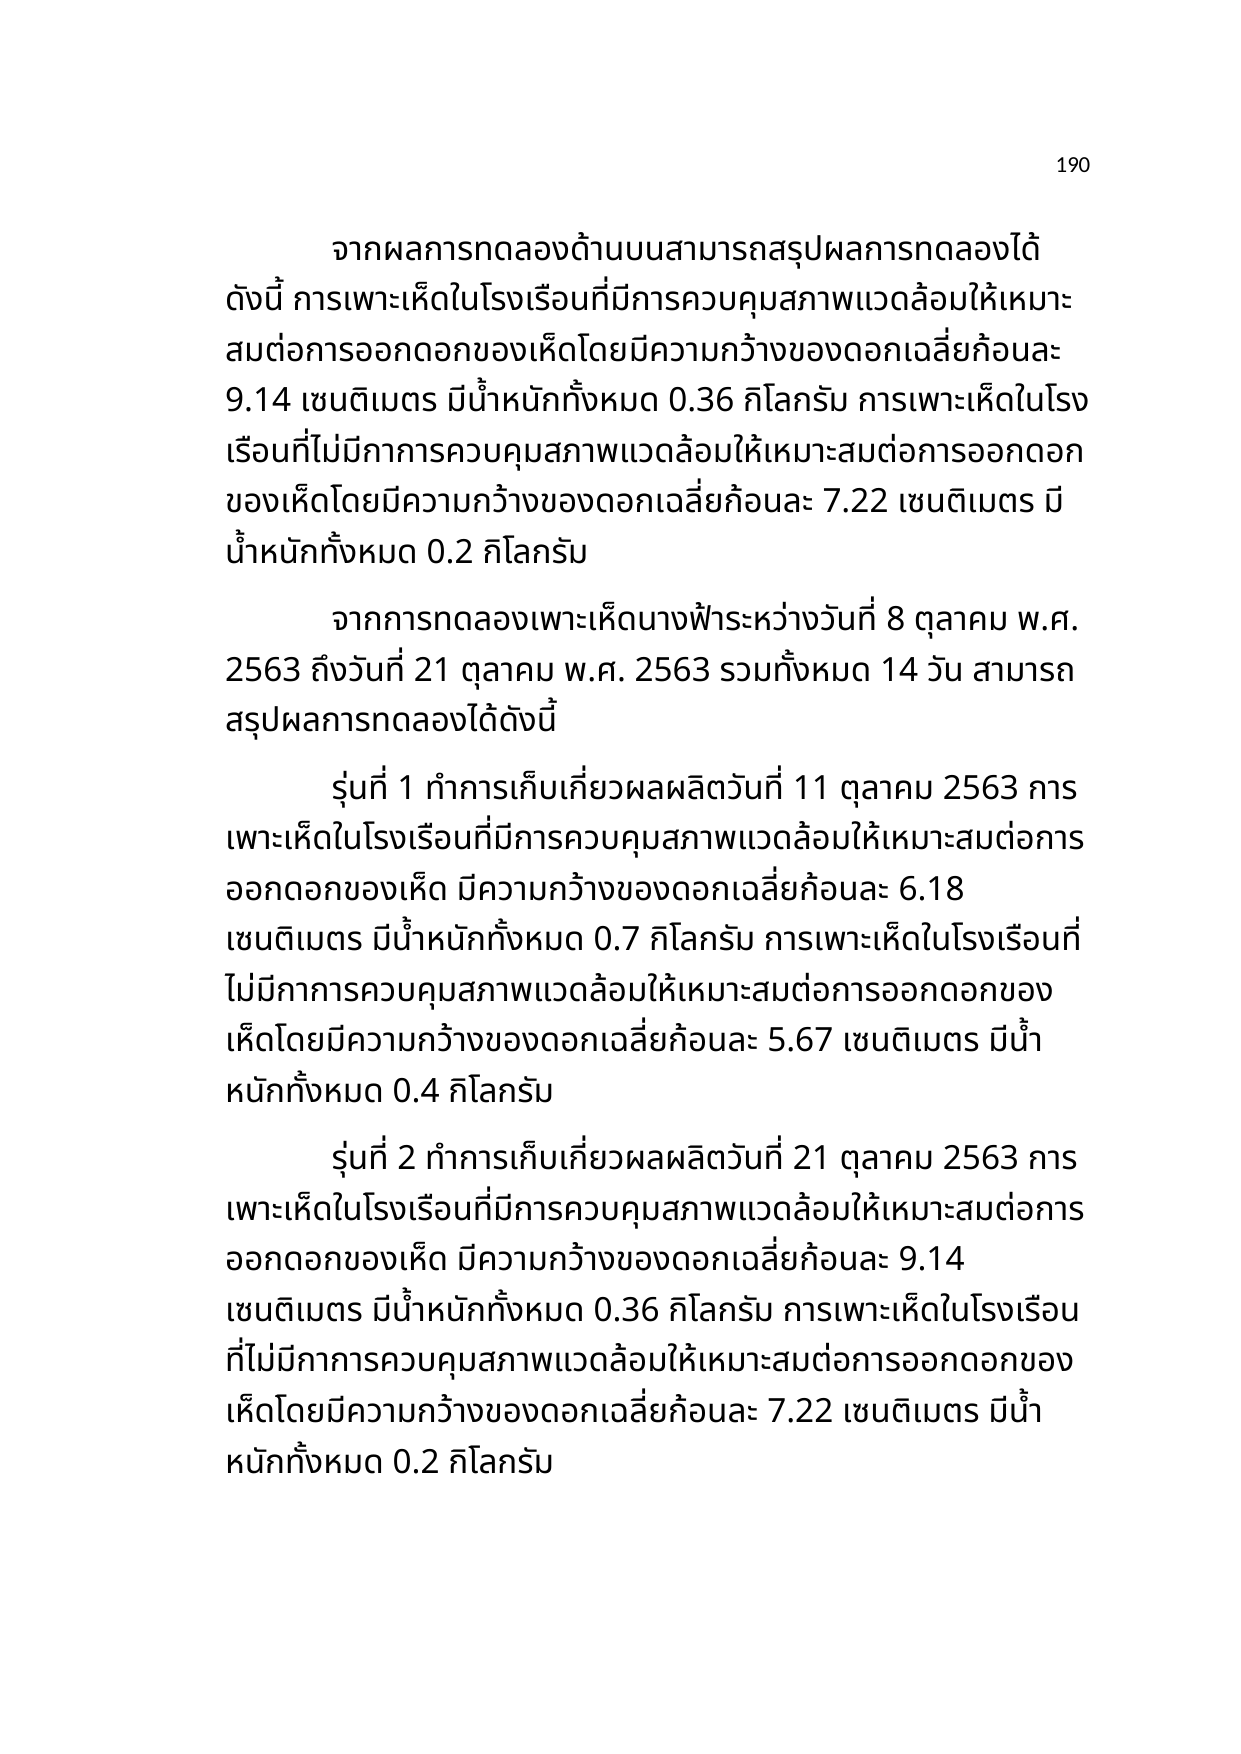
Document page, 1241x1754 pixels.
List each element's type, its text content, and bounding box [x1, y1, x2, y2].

text รุ่นที่ 2 ทำการเก็บเกี่ยวผลผลิตวันที่ 21 ตุลาคม 2563 การเพาะเห็ดในโรงเรือนที่มีการควบคุมสภาพแวดล้อมให้เหมาะสมต่อการออกดอกของเห็ด มีความกว้างของดอกเฉลี่ยก้อนละ 9.14 เซนติเมตร มีน้ำหนักทั้งหมด 0.36 กิโลกรัม การเพาะเห็ดในโรงเรือนที่ไม่มีกาการควบคุมสภาพแวดล้อมให้เหมาะสมต่อการออกดอกของเห็ดโดยมีความกว้างของดอกเฉลี่ยก้อนละ 7.22 เซนติเมตร มีน้ำหนักทั้งหมด 0.2 กิโลกรัม [225, 1134, 1090, 1488]
text จากผลการทดลองด้านบนสามารถสรุปผลการทดลองได้ดังนี้ การเพาะเห็ดในโรงเรือนที่มีการควบคุมสภาพแวดล้อมให้เหมาะสมต่อการออกดอกของเห็ดโดยมีความกว้างของดอกเฉลี่ยก้อนละ 9.14 เซนติเมตร มีน้ำหนักทั้งหมด 0.36 กิโลกรัม การเพาะเห็ดในโรงเรือนที่ไม่มีกาการควบคุมสภาพแวดล้อมให้เหมาะสมต่อการออกดอกของเห็ดโดยมีความกว้างของดอกเฉลี่ยก้อนละ 7.22 เซนติเมตร มีน้ำหนักทั้งหมด 0.2 กิโลกรัม [225, 225, 1090, 578]
text รุ่นที่ 1 ทำการเก็บเกี่ยวผลผลิตวันที่ 11 ตุลาคม 2563 การเพาะเห็ดในโรงเรือนที่มีการควบคุมสภาพแวดล้อมให้เหมาะสมต่อการออกดอกของเห็ด มีความกว้างของดอกเฉลี่ยก้อนละ 6.18 เซนติเมตร มีน้ำหนักทั้งหมด 0.7 กิโลกรัม การเพาะเห็ดในโรงเรือนที่ไม่มีกาการควบคุมสภาพแวดล้อมให้เหมาะสมต่อการออกดอกของเห็ดโดยมีความกว้างของดอกเฉลี่ยก้อนละ 5.67 เซนติเมตร มีน้ำหนักทั้งหมด 0.4 กิโลกรัม [225, 763, 1090, 1117]
text จากการทดลองเพาะเห็ดนางฟ้าระหว่างวันที่ 8 ตุลาคม พ.ศ. 2563 ถึงวันที่ 21 ตุลาคม พ.ศ. 2563 รวมทั้งหมด 14 วัน สามารถสรุปผลการทดลองได้ดังนี้ [225, 595, 1090, 747]
